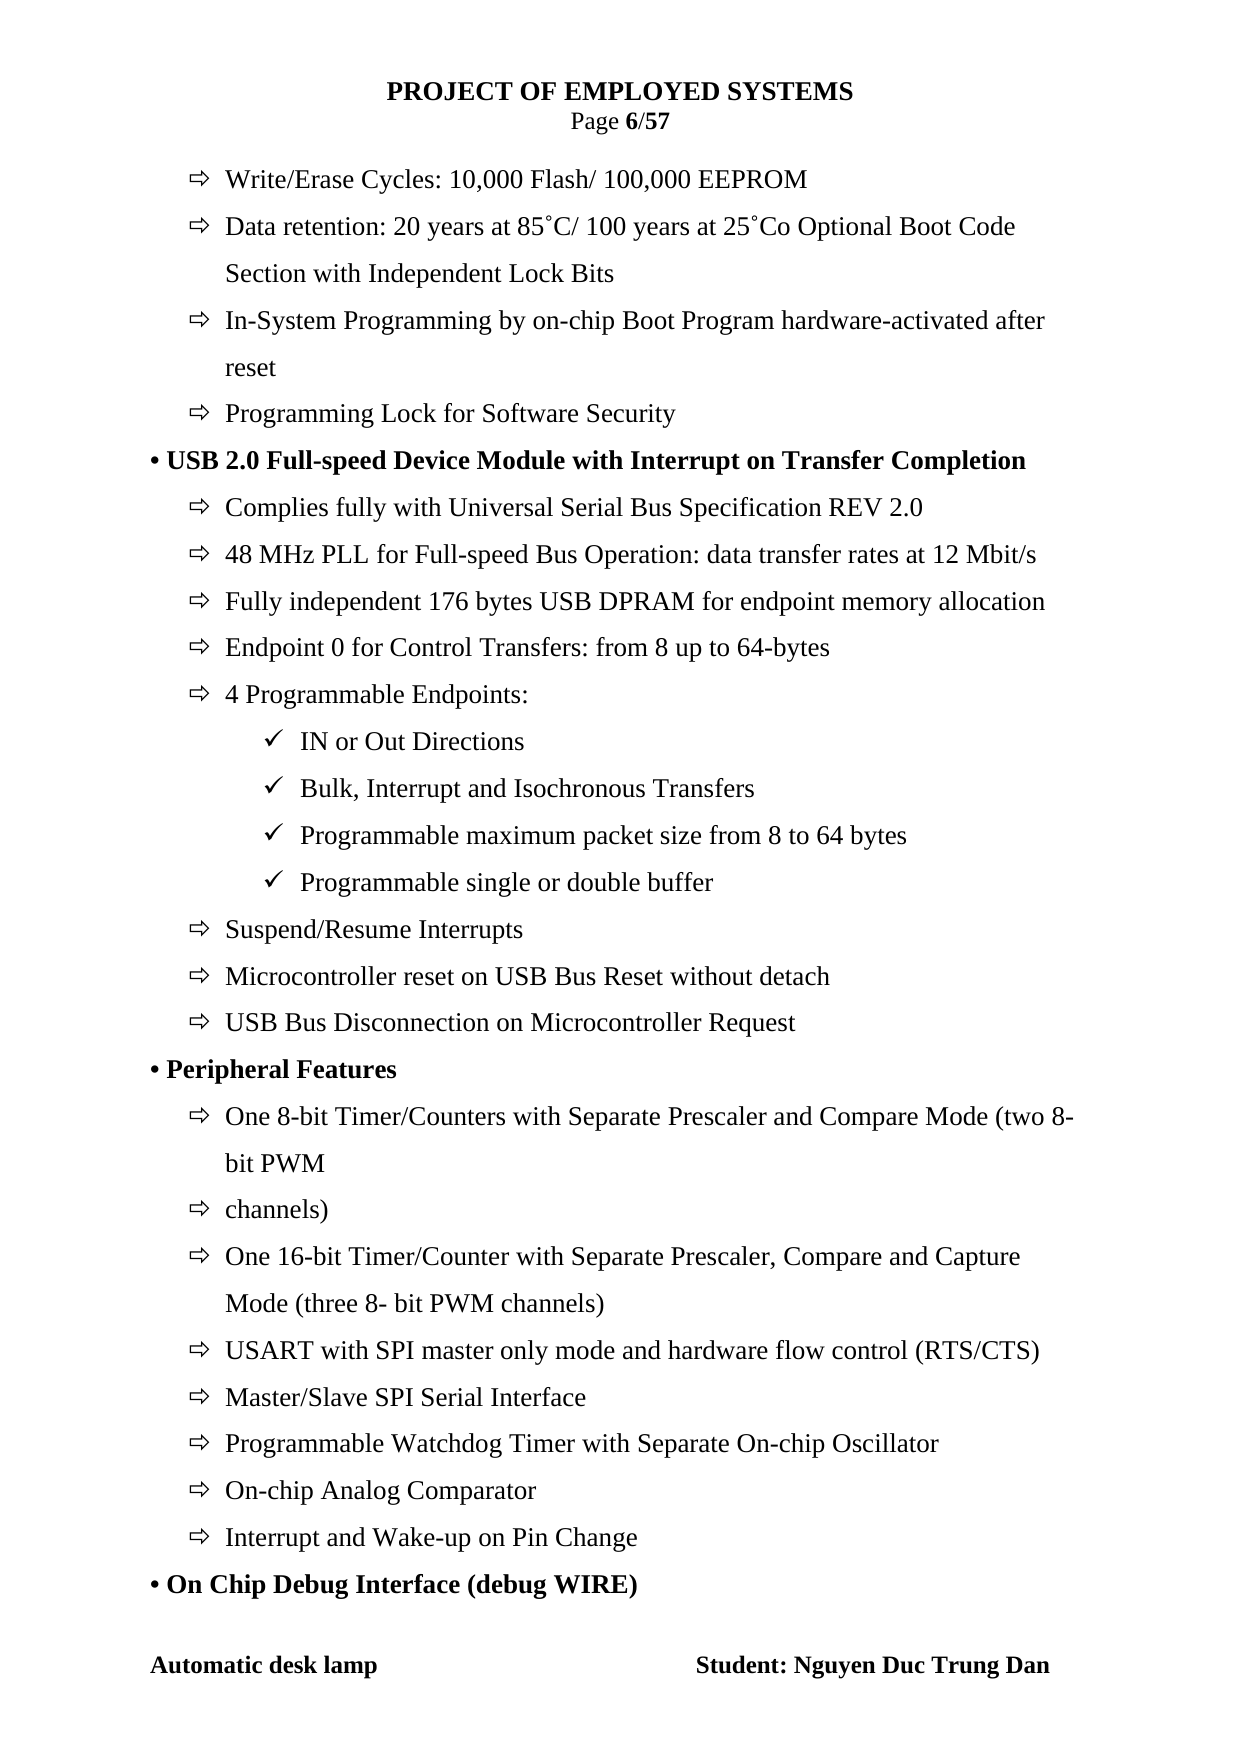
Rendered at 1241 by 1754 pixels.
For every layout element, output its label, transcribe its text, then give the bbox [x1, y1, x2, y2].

list Microcontroller reset on USB Bus Reset without detach [187, 960, 1090, 991]
text • On Chip Debug Interface (debug WIRE) [150, 1568, 1090, 1599]
list On-chip Analog Comparator [187, 1474, 1090, 1506]
list USB Bus Disconnection on Microcontroller Request [187, 1007, 1090, 1038]
list 4 Programmable Endpoints: [187, 678, 1090, 710]
list One 8-bit Timer/Counters with Separate Prescaler and Compare Mode (two 8-bit PWM [187, 1100, 1090, 1178]
list Endpoint 0 for Control Transfers: from 8 up to 64-bytes [187, 632, 1090, 663]
list Fully independent 176 bytes USB DPRAM for endpoint memory allocation [187, 585, 1090, 616]
list 48 MHz PLL for Full-speed Bus Operation: data transfer rates at 12 Mbit/s [187, 538, 1090, 569]
list Write/Erase Cycles: 10,000 Flash/ 100,000 EEPROM [187, 164, 1090, 195]
list In-System Programming by on-chip Boot Program hardware-activated after reset [187, 304, 1090, 382]
list IN or Out Directions [262, 725, 1090, 757]
list Programmable Watchdog Timer with Separate On-chip Oscillator [187, 1428, 1090, 1459]
list Master/Slave SPI Serial Interface [187, 1381, 1090, 1412]
list Interrupt and Wake-up on Pin Change [187, 1521, 1090, 1553]
list Complies fully with Universal Serial Bus Specification REV 2.0 [187, 491, 1090, 522]
list Programming Lock for Software Security [187, 397, 1090, 429]
list Bulk, Interrupt and Isochronous Transfers [262, 772, 1090, 803]
text • USB 2.0 Full-speed Device Module with Interrupt on Transfer Completion [150, 444, 1090, 475]
text • Peripheral Features [150, 1053, 1090, 1084]
list Data retention: 20 years at 85˚C/ 100 years at 25˚Co Optional Boot Code Section with Independent Lock Bits [187, 211, 1090, 288]
list Programmable maximum packet size from 8 to 64 bytes [262, 819, 1090, 850]
list USART with SPI master only mode and hardware flow control (RTS/CTS) [187, 1334, 1090, 1365]
list One 16-bit Timer/Counter with Separate Prescaler, Compare and Capture Mode (three 8- bit PWM channels) [187, 1240, 1090, 1318]
list Suspend/Resume Interrupts [187, 913, 1090, 944]
list channels) [187, 1193, 1090, 1225]
list Programmable single or double buffer [262, 866, 1090, 897]
